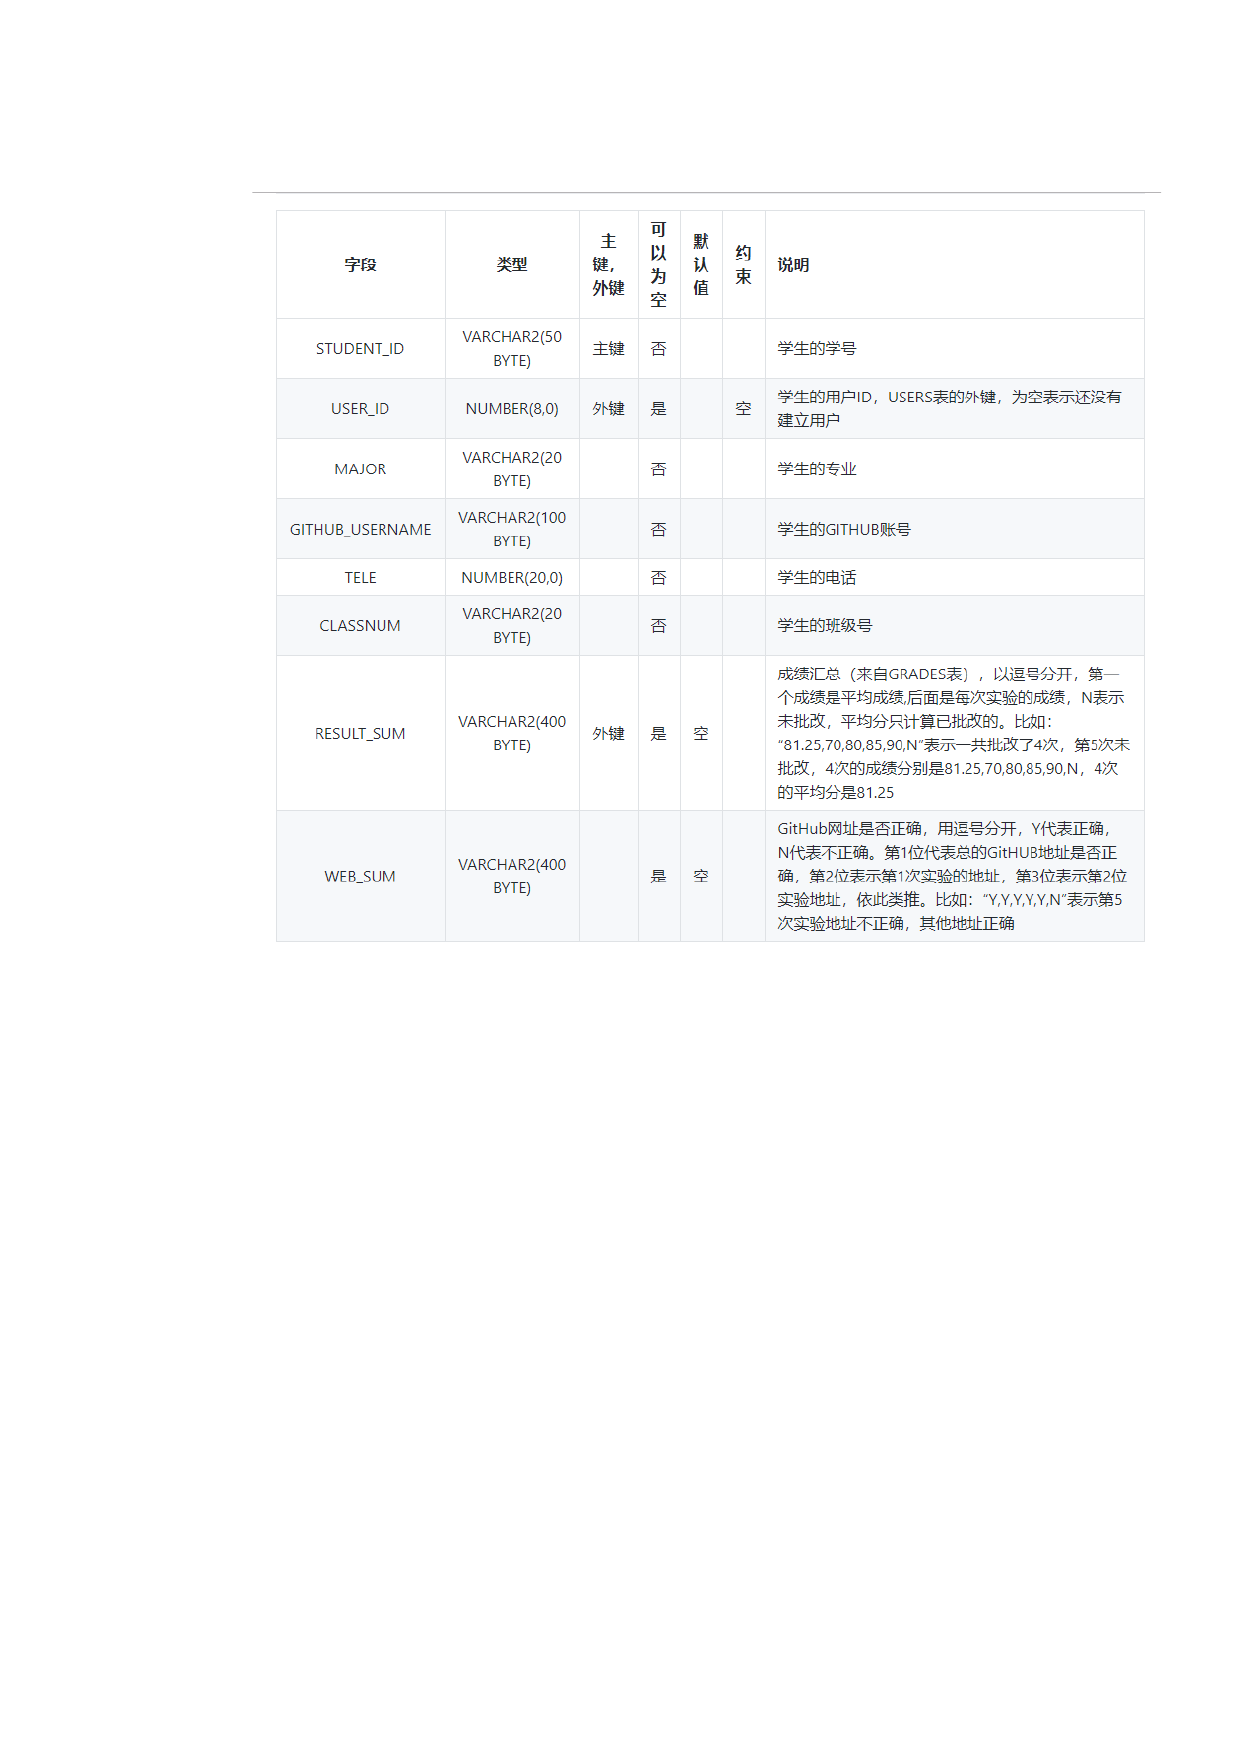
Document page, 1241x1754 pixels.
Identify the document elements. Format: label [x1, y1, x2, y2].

picture [252, 192, 1162, 950]
